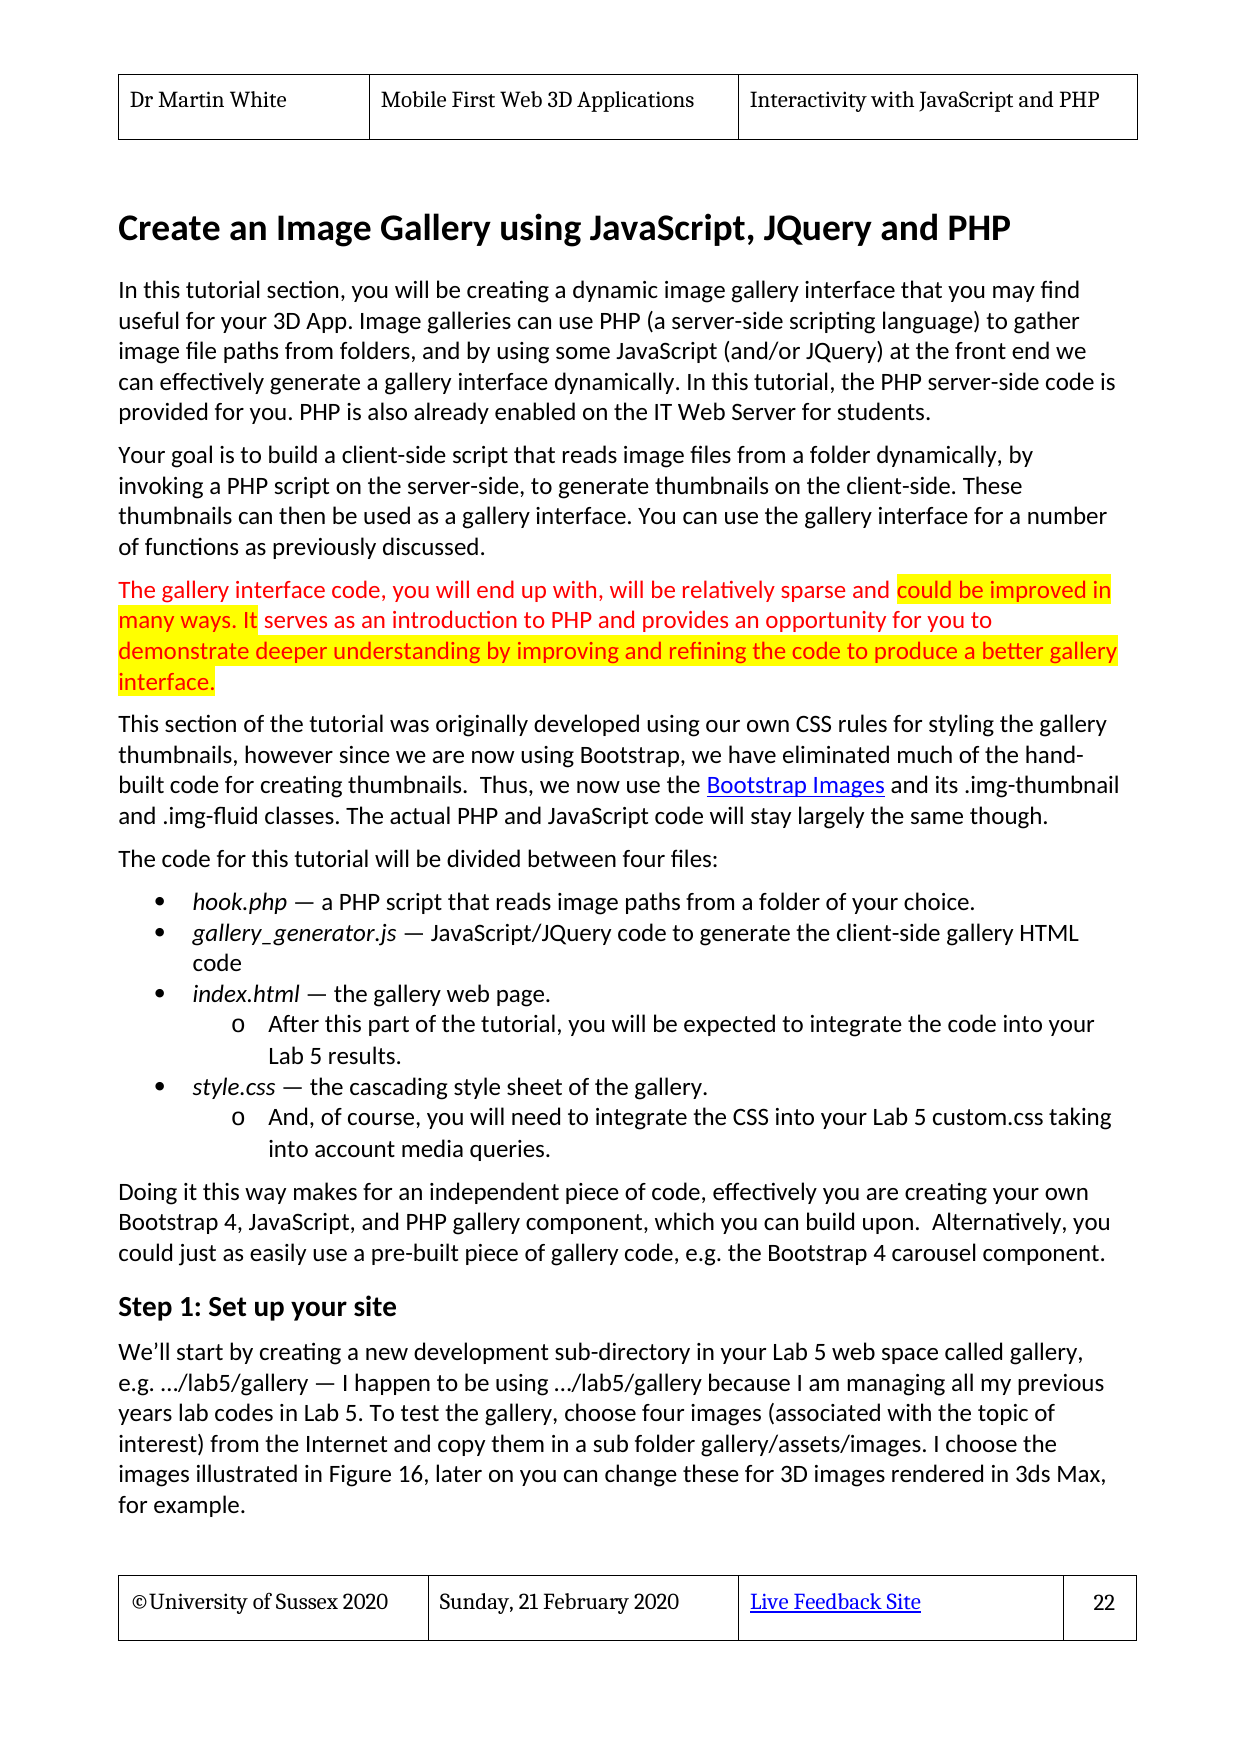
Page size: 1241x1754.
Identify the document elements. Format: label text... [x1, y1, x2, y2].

text This section of the tutorial was originally developed using our own CSS rules for styling the gallery thumbnails, however since we are now using Bootstrap, we have eliminated much of the hand-built code for creating thumbnails. Thus, we now use the Bootstrap Images and its .img-thumbnail and .img-fluid classes. The actual PHP and JavaScript code will stay largely the same though. [118, 709, 1122, 831]
list hook.php — a PHP script that reads image paths from a folder of your choice. [155, 886, 1122, 917]
subtitle Step 1: Set up your site [118, 1288, 1122, 1324]
text We’ll start by creating a new development sub-directory in your Lab 5 web space called gallery, e.g. …/lab5/gallery — I happen to be using …/lab5/gallery because I am managing all my previous years lab codes in Lab 5. To test the gallery, choose four images (associated with the topic of interest) from the Internet and copy them in a sub folder gallery/assets/images. I choose the images illustrated in Figure 16, later on you can change these for 3D images rendered in 3ds Max, for example. [118, 1336, 1122, 1519]
text Your goal is to build a client-side script that reads image files from a folder dynamically, by invoking a PHP script on the server-side, to generate thumbnails on the client-side. These thumbnails can then be used as a gallery interface. You can use the gallery interface for a number of functions as previously discussed. [118, 439, 1122, 562]
text Doing it this way makes for an independent piece of code, effectively you are creating your own Bootstrap 4, JavaScript, and PHP gallery component, which you can build upon. Alternatively, you could just as easily use a pre-built piece of gallery code, e.g. the Bootstrap 4 carousel component. [118, 1176, 1122, 1267]
list And, of course, you will need to integrate the CSS into your Lab 5 custom.css taking into account media queries. [231, 1101, 1122, 1163]
text In this tutorial section, you will be creating a dynamic image gallery interface that you may find useful for your 3D App. Image galleries can use PHP (a server-side scripting language) to gather image file paths from folders, and by using some JavaScript (and/or JQuery) at the front end we can effectively generate a gallery interface dynamically. In this tutorial, the PHP server-side code is provided for you. PHP is also already enabled on the IT Web Server for students. [118, 274, 1122, 427]
list After this part of the tutorial, you will be expected to integrate the code into your Lab 5 results. [231, 1008, 1122, 1071]
text The gallery interface code, you will end up with, will be relatively sparse and could be improved in many ways. It serves as an introduction to PHP and provides an opportunity for you to demonstrate deeper understanding by improving and refining the code to produce a better gallery interface. [118, 574, 1122, 696]
subtitle Create an Image Gallery using JavaScript, JQuery and PHP [118, 203, 1122, 249]
list index.html — the gallery web page. [155, 978, 1122, 1008]
list gallery_generator.js — JavaScript/JQuery code to generate the client-side gallery HTML code [155, 917, 1122, 978]
text The code for this tutorial will be divided between four files: [118, 843, 1122, 874]
list style.css — the cascading style sheet of the gallery. [155, 1071, 1122, 1101]
